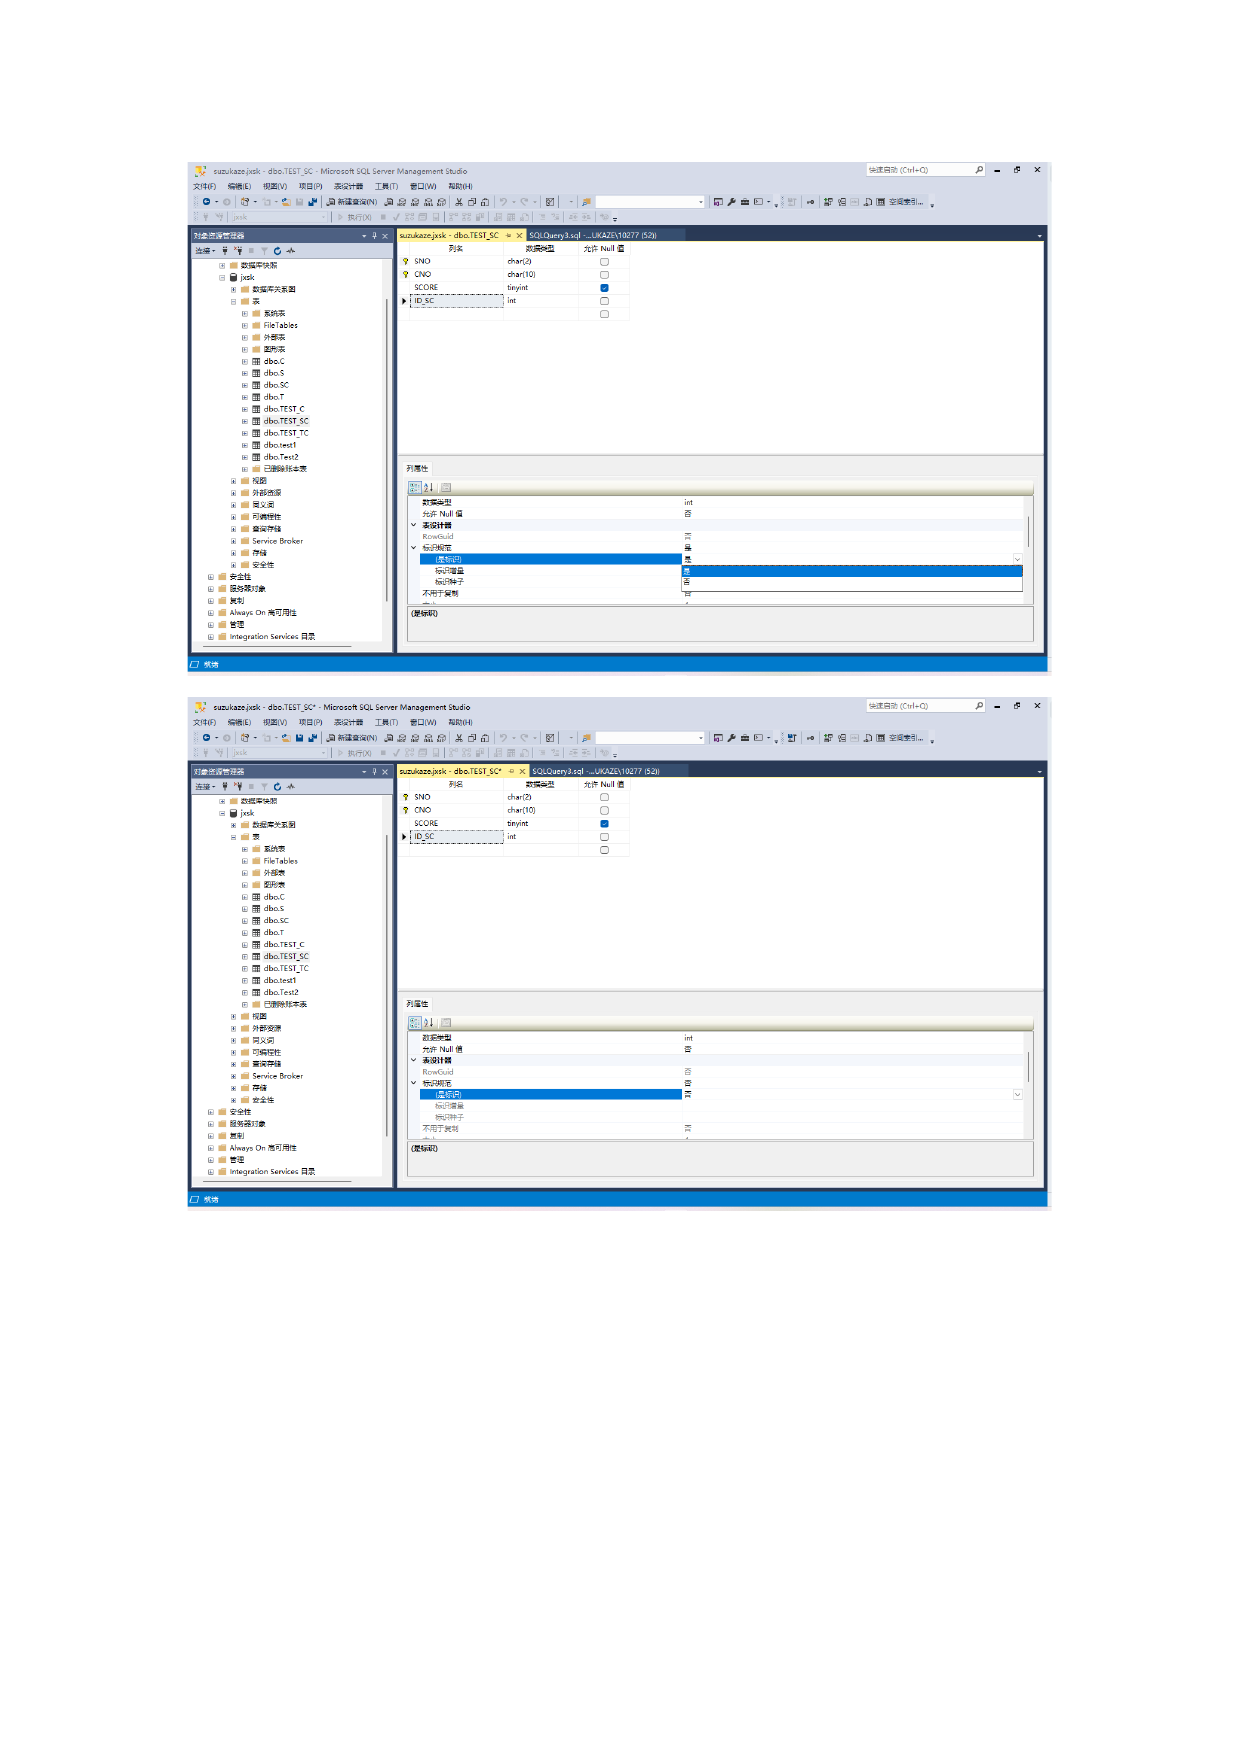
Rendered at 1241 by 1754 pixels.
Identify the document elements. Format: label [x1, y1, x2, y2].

picture [187, 162, 1052, 676]
picture [187, 697, 1052, 1211]
